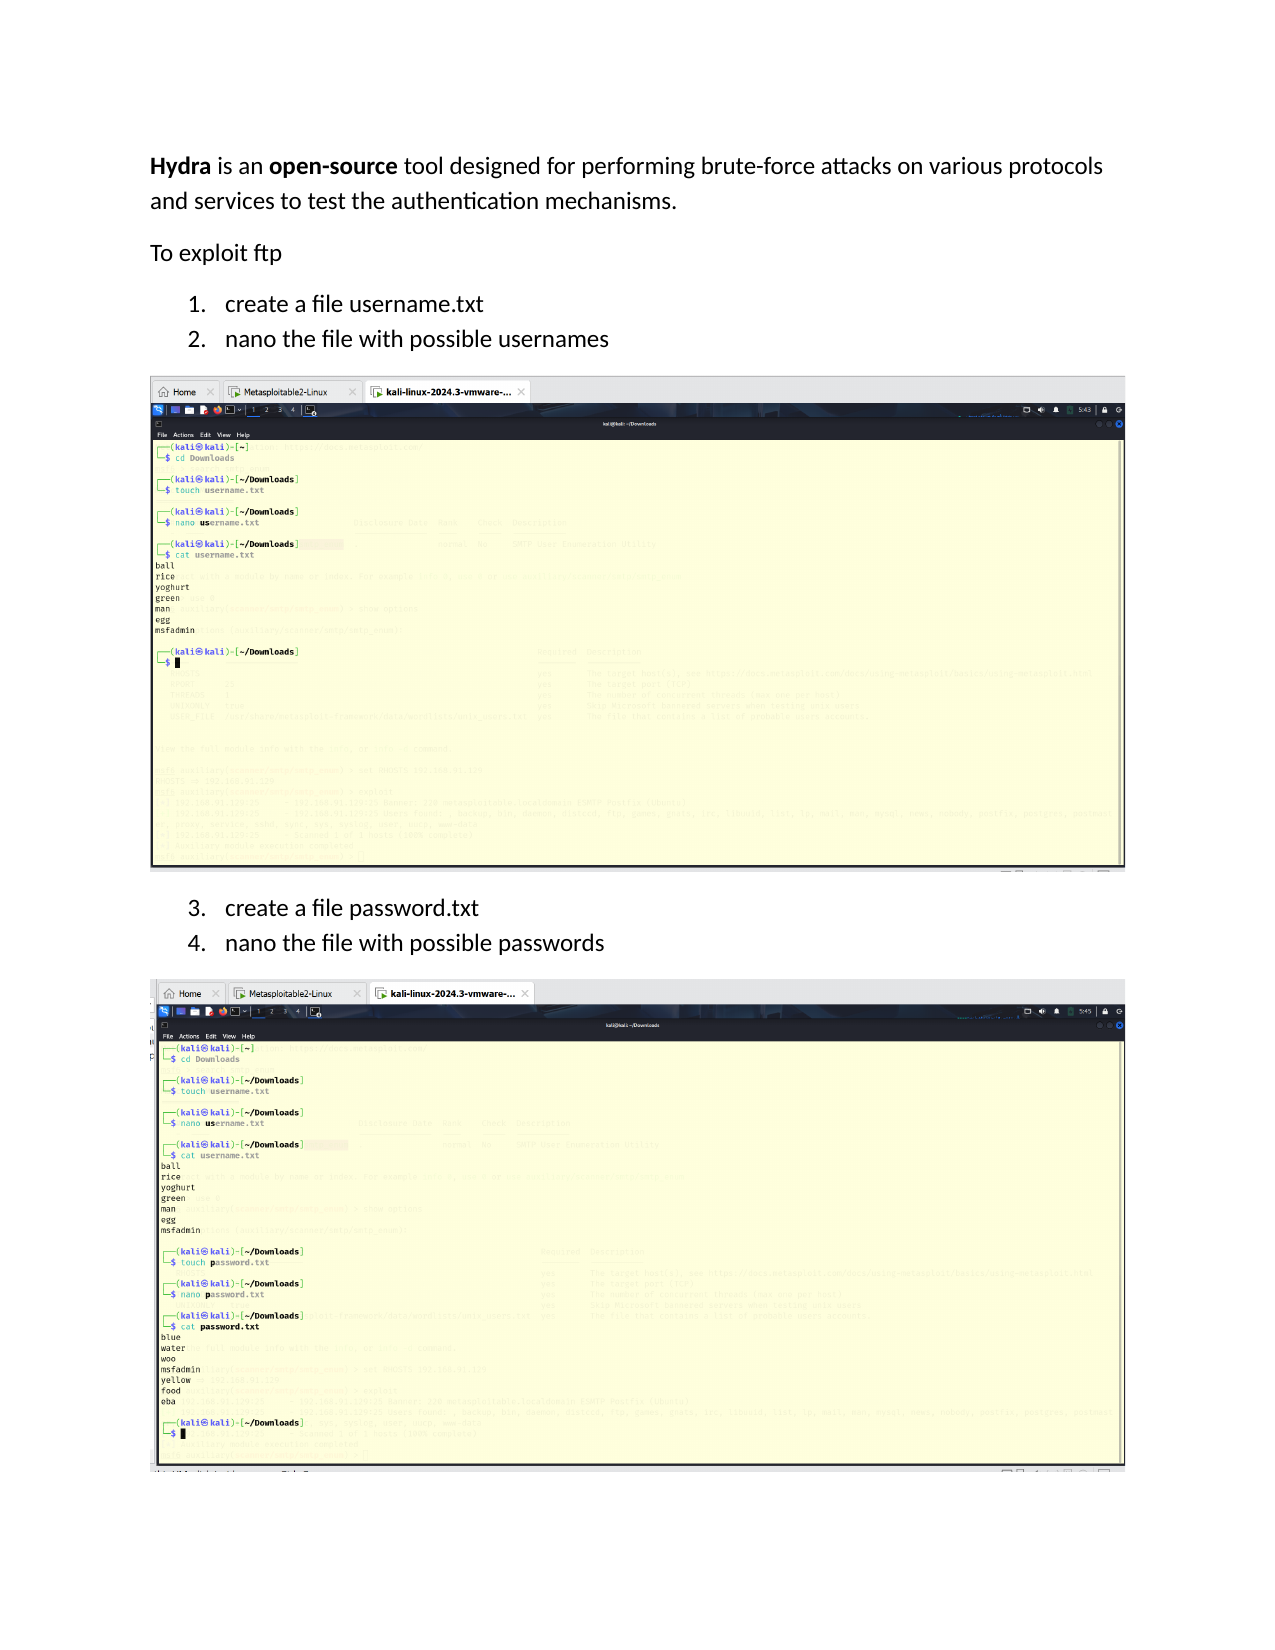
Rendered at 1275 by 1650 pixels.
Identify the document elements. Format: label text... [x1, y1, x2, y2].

picture [150, 375, 1125, 872]
list nano the file with possible passwords [187, 927, 1125, 958]
list create a file password.txt [187, 892, 1125, 923]
picture [150, 979, 1125, 1472]
list nano the file with possible usernames [187, 323, 1125, 354]
text Hydra is an open-source tool designed for performing brute-force attacks on various protocols and services to test the authentication mechanisms. [150, 150, 1125, 216]
list create a file username.txt [187, 288, 1125, 319]
text To exploit ftp [150, 237, 1125, 267]
